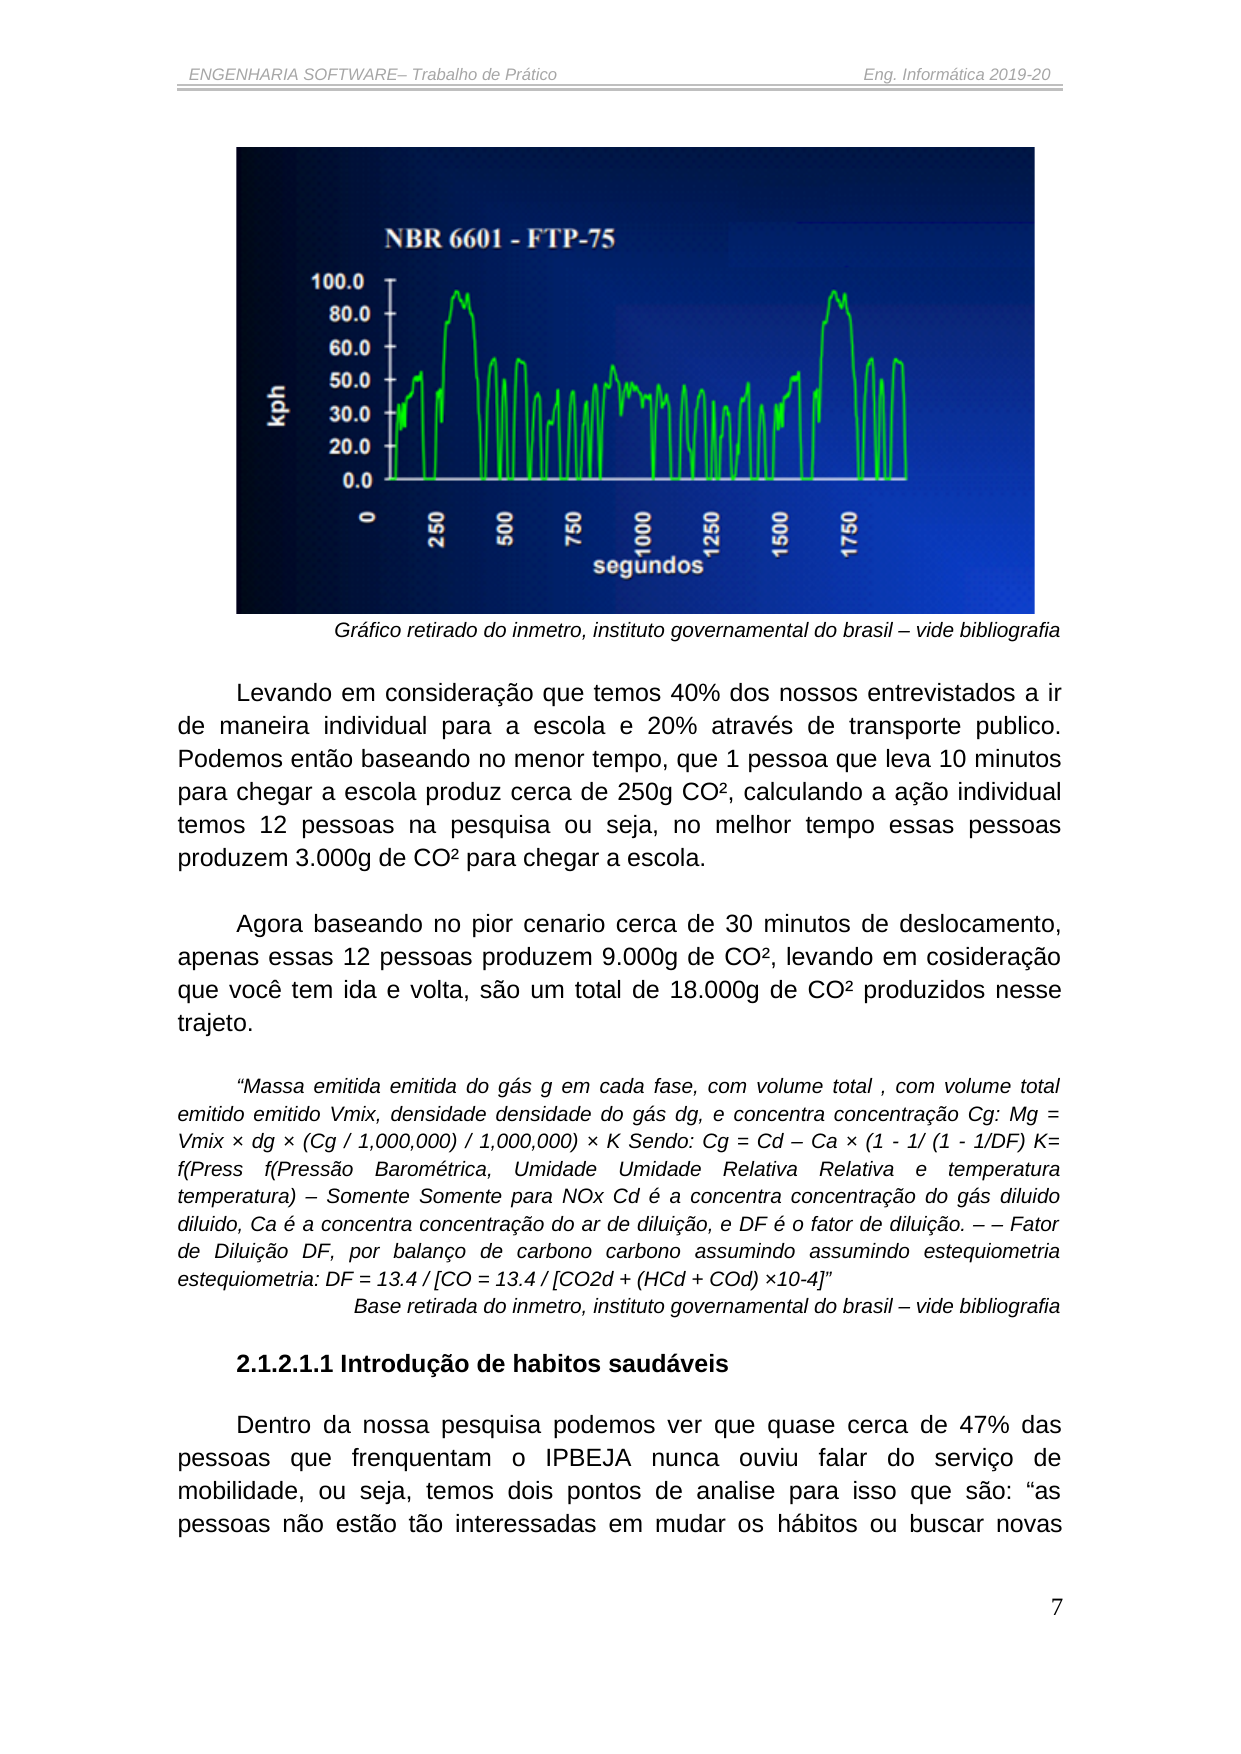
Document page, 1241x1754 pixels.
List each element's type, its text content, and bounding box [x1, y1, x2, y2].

text Agora baseando no pior cenario cerca de 30 minutos de deslocamento, apenas essas 12 pessoas produzem 9.000g de CO², levando em cosideração que você tem ida e volta, são um total de 18.000g de CO² produzidos nesse trajeto. [177, 909, 1063, 1037]
text “Massa emitida emitida do gás g em cada fase, com volume total , com volume total emitido emitido Vmix, densidade densidade do gás dg, e concentra concentração Cg: Mg = Vmix × dg × (Cg / 1,000,000) / 1,000,000) × K Sendo: Cg = Cd – Ca × (1 - 1/ (1 - 1/DF) Κ= f(Press f(Pressão Barométrica, Umidade Umidade Relativa Relativa e temperatura temperatura) – Somente Somente para NOx Cd é a concentra concentração do gás diluido diluido, Ca é a concentra concentração do ar de diluição, e DF é o fator de diluição. – – Fator de Diluição DF, por balanço de carbono carbono assumindo assumindo estequiometria estequiometria: DF = 13.4 / [CO = 13.4 / [CO2d + (HCd + COd) ×10-4]” [177, 1074, 1063, 1291]
text Base retirada do inmetro, instituto governamental do brasil – vide bibliografia [177, 1294, 1063, 1318]
picture [236, 147, 1035, 614]
text Levando em consideração que temos 40% dos nossos entrevistados a ir de maneira individual para a escola e 20% através de transporte publico. Podemos então baseando no menor tempo, que 1 pessoa que leva 10 minutos para chegar a escola produz cerca de 250g CO², calculando a ação individual temos 12 pessoas na pesquisa ou seja, no melhor tempo essas pessoas produzem 3.000g de CO² para chegar a escola. [177, 678, 1063, 872]
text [177, 1410, 1063, 1538]
text Gráfico retirado do inmetro, instituto governamental do brasil – vide bibliografia [177, 617, 1063, 641]
text 2.1.2.1.1 Introdução de habitos saudáveis [177, 1349, 1063, 1378]
